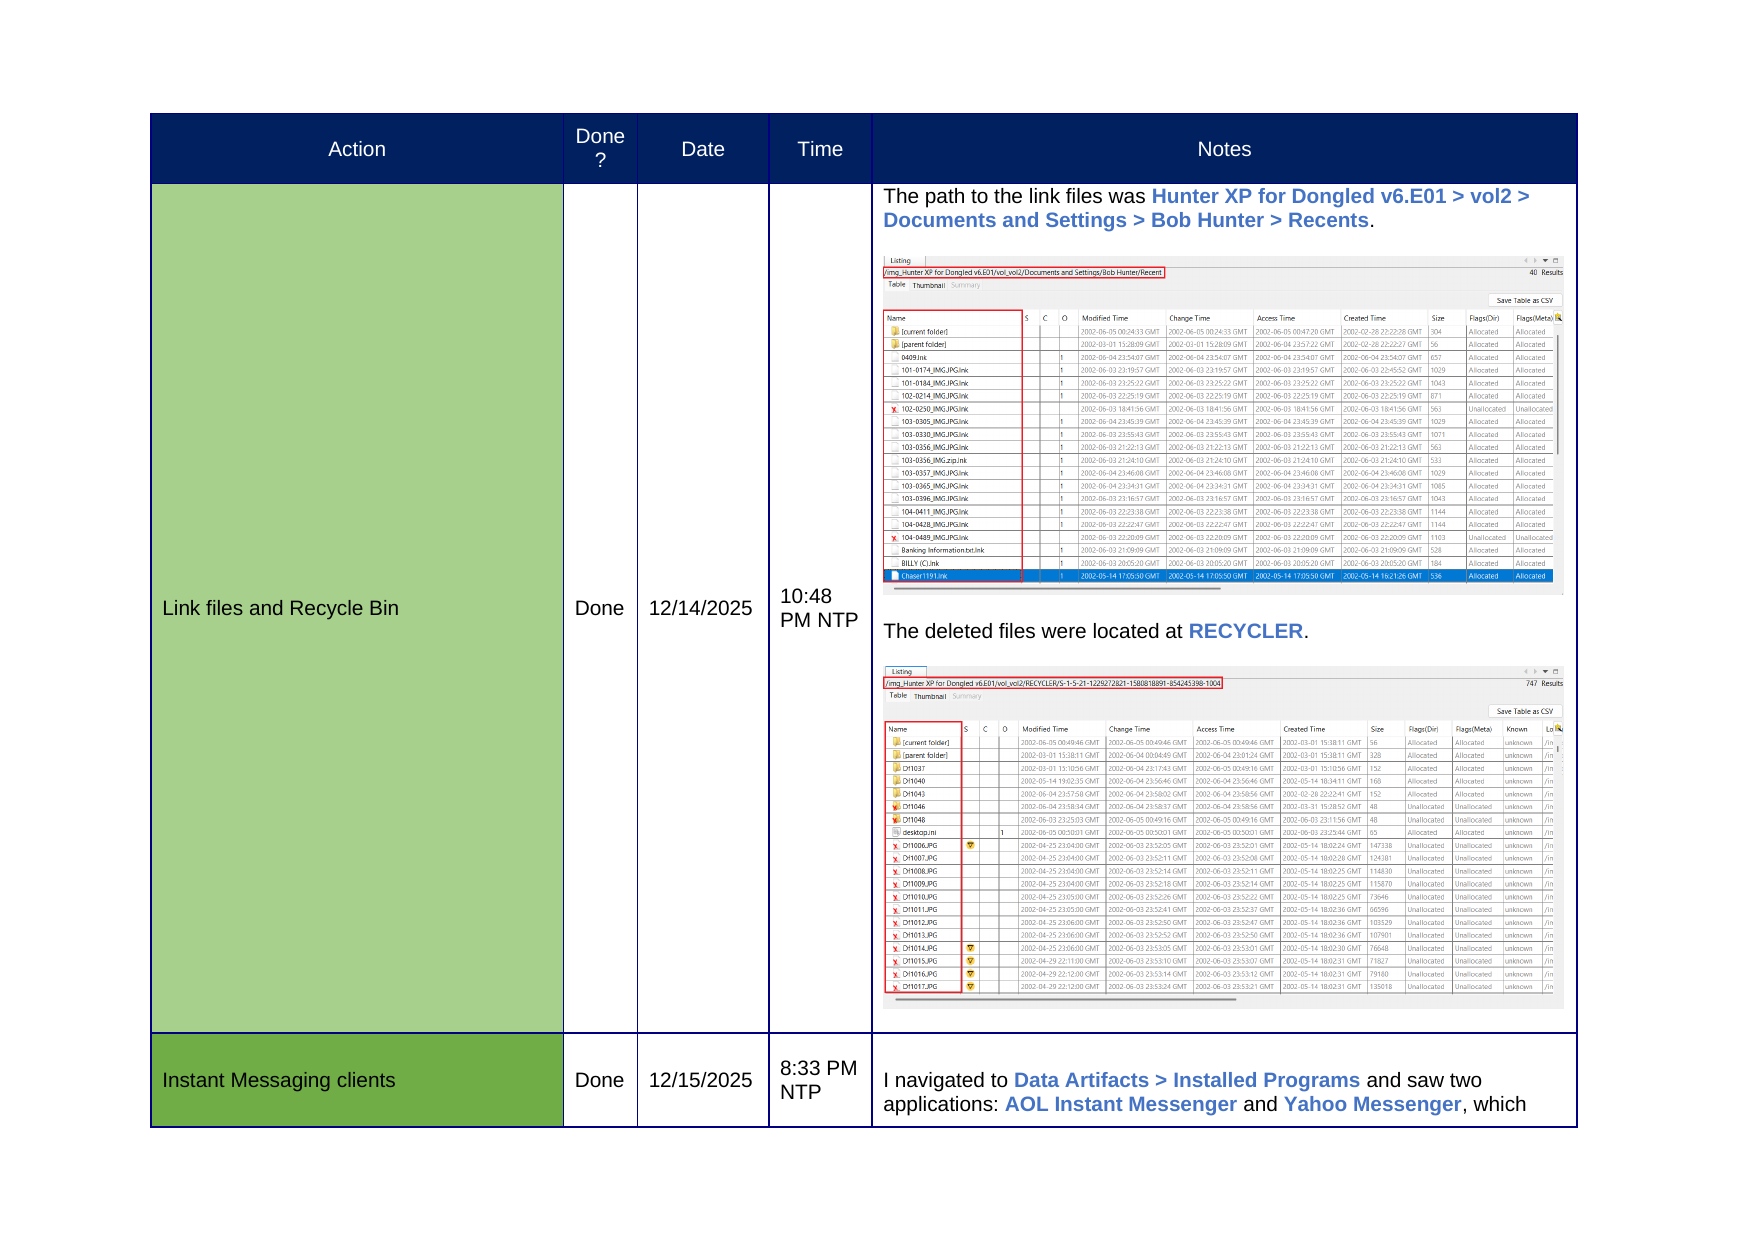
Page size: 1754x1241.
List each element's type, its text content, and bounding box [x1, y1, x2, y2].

table_cell 12/15/2025 [638, 1034, 768, 1126]
table_cell 10:48 PM NTP [770, 184, 871, 1032]
table_cell Link files and Recycle Bin [152, 184, 563, 1032]
table_cell 8:33 PM NTP [770, 1034, 871, 1126]
table_cell The path to the link files was Hunter XP for Dongled v6.E01 > vol2 > Documents and Settings > Bob Hunter > Recents. The deleted files were located at RECYCLER. [873, 184, 1576, 1032]
table_cell Instant Messaging clients [152, 1034, 563, 1126]
table_header Done? [564, 114, 637, 183]
table_cell Done [564, 1034, 637, 1126]
picture [883, 256, 1564, 595]
table_cell 12/14/2025 [638, 184, 768, 1032]
picture [883, 666, 1564, 1009]
table_cell Done [564, 184, 637, 1032]
table_header Action [152, 114, 563, 183]
table_header Time [770, 114, 871, 183]
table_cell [873, 1034, 1576, 1126]
table_header Date [638, 114, 768, 183]
table_header Notes [873, 114, 1576, 183]
